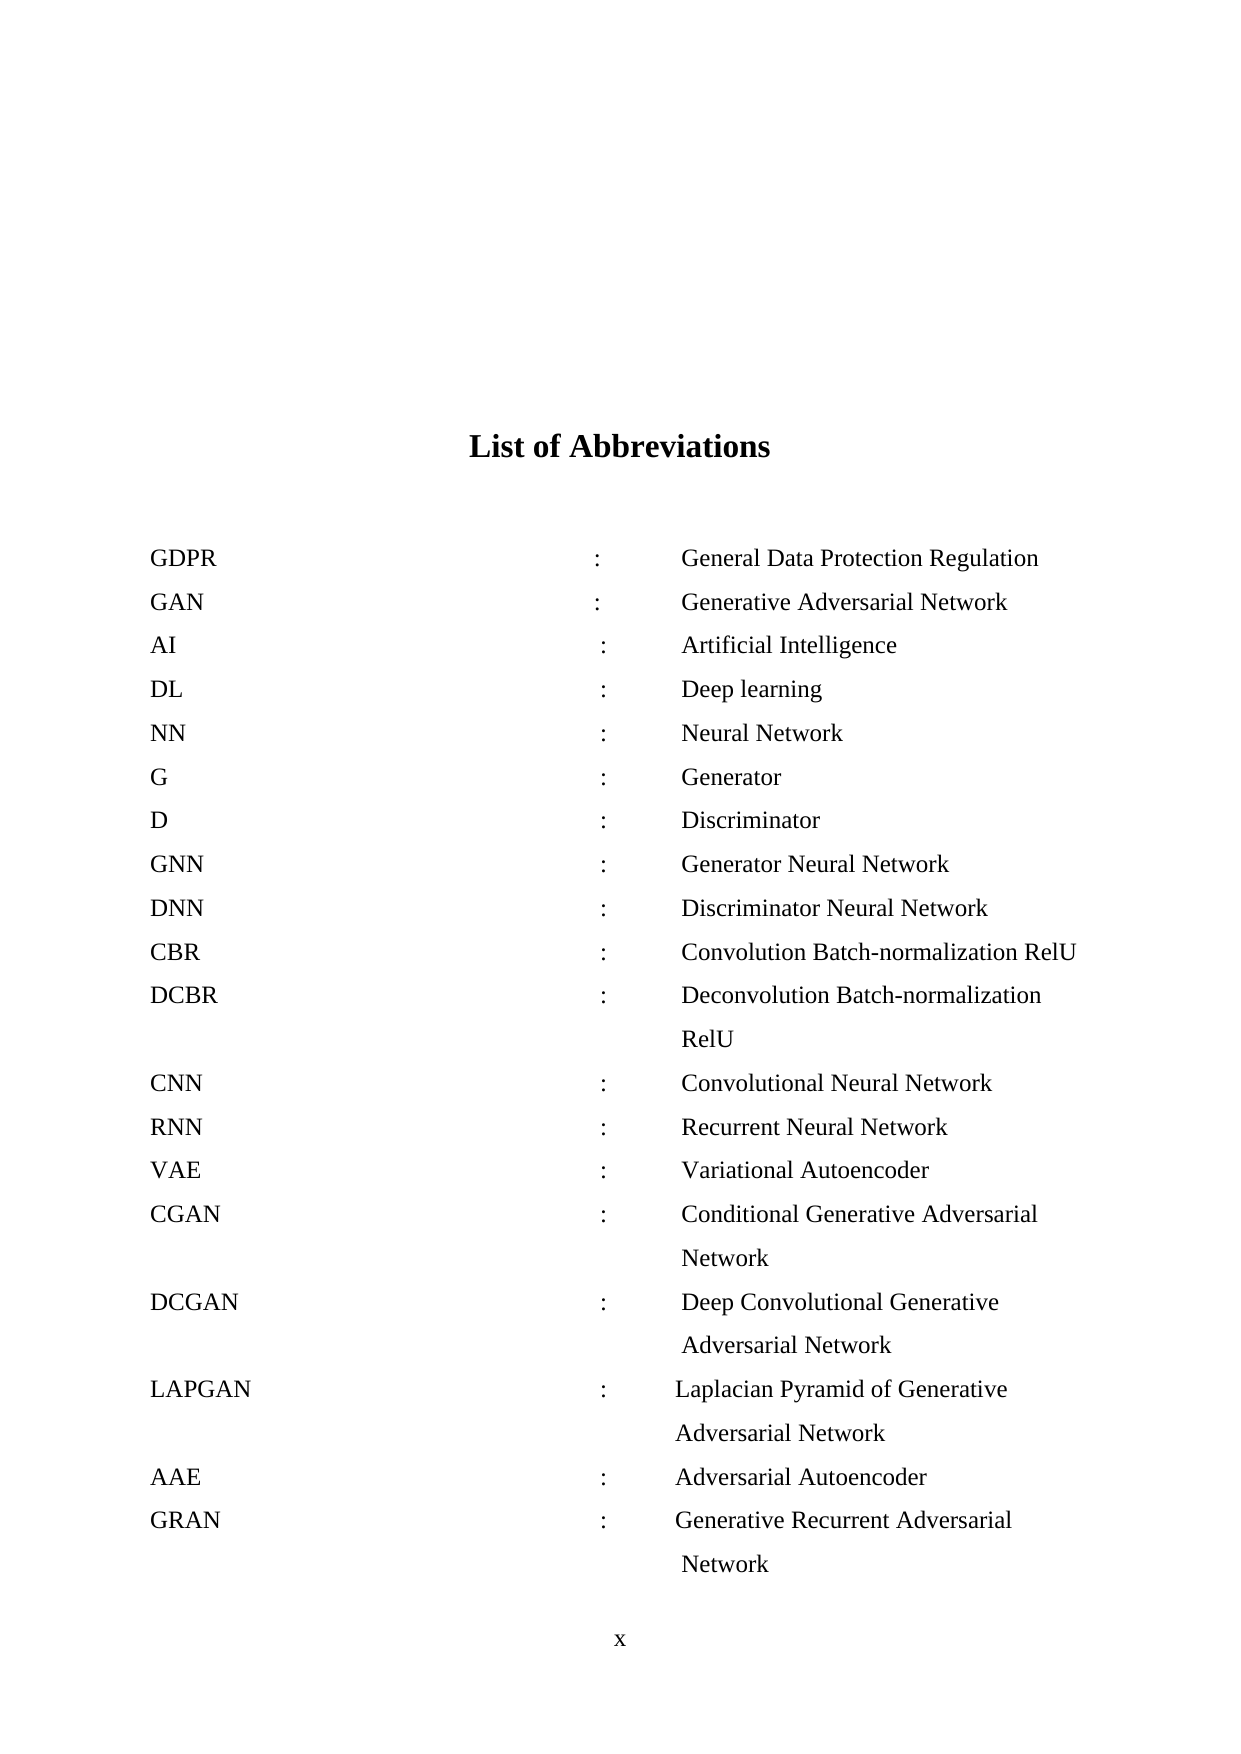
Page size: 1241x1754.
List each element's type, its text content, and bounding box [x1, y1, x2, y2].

text RNN : Recurrent Neural Network [150, 1112, 1090, 1141]
text CNN : Convolutional Neural Network [150, 1068, 1090, 1097]
text RelU [150, 1024, 1090, 1053]
text AI : Artificial Intelligence [150, 631, 1090, 659]
text D : Discriminator [150, 806, 1090, 834]
text G : Generator [150, 762, 1090, 791]
text CGAN : Conditional Generative Adversarial [150, 1199, 1090, 1228]
text LAPGAN : Laplacian Pyramid of Generative [150, 1374, 1090, 1403]
text DCBR : Deconvolution Batch-normalization [150, 981, 1090, 1009]
text GNN : Generator Neural Network [150, 849, 1090, 878]
text GAN : Generative Adversarial Network [150, 587, 1090, 616]
text CBR : Convolution Batch-normalization RelU [150, 937, 1090, 966]
text Adversarial Network [150, 1418, 1090, 1447]
text DNN : Discriminator Neural Network [150, 893, 1090, 922]
text GRAN : Generative Recurrent Adversarial [150, 1506, 1090, 1534]
text Network [150, 1549, 1090, 1578]
text VAE : Variational Autoencoder [150, 1156, 1090, 1184]
text List of Abbreviations [150, 427, 1090, 465]
text NN : Neural Network [150, 718, 1090, 747]
text DL : Deep learning [150, 674, 1090, 703]
text GDPR : General Data Protection Regulation [150, 543, 1090, 572]
text AAE : Adversarial Autoencoder [150, 1462, 1090, 1491]
text Adversarial Network [150, 1331, 1090, 1359]
text DCGAN : Deep Convolutional Generative [150, 1287, 1090, 1316]
text Network [150, 1243, 1090, 1272]
